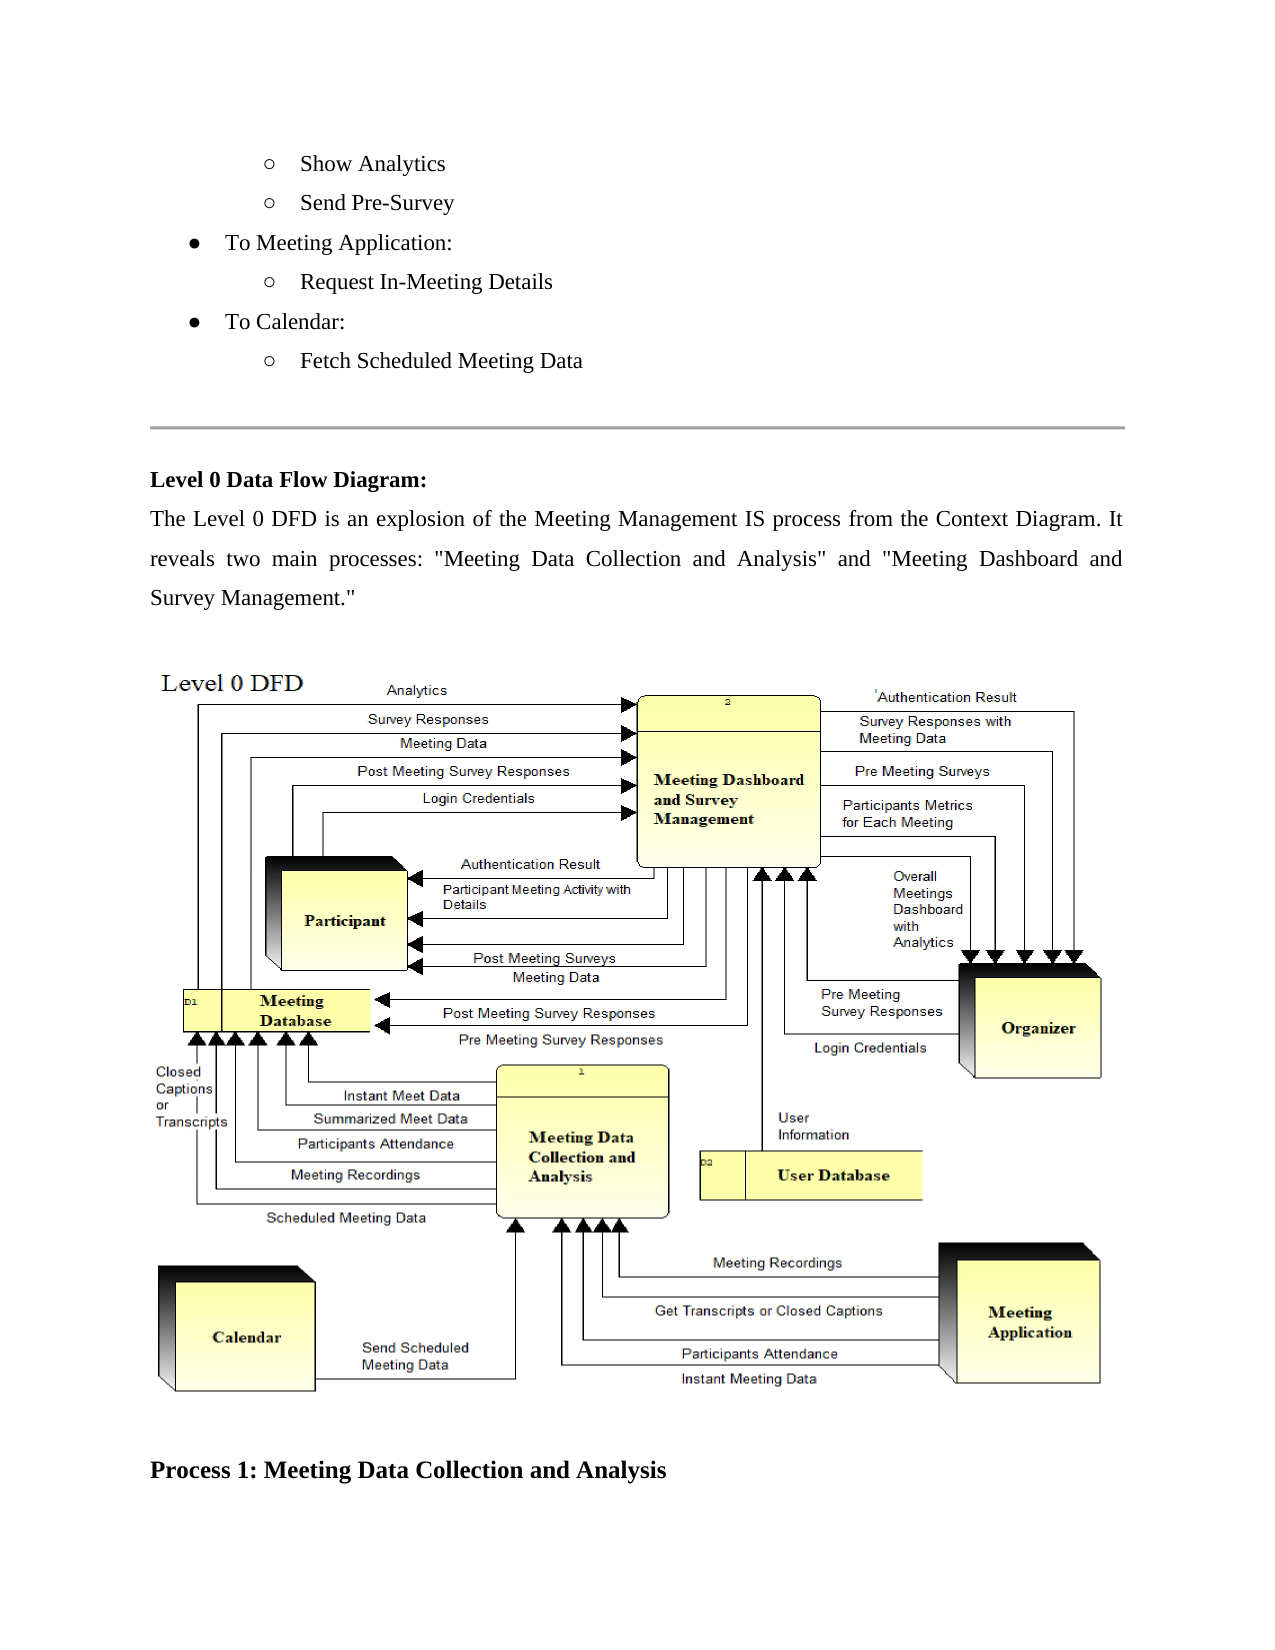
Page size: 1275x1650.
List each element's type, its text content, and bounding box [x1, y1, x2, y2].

list Show Analytics [262, 150, 1125, 176]
text Process 1: Meeting Data Collection and Analysis [150, 1455, 1125, 1484]
list Send Pre-Survey [262, 189, 1125, 216]
list To Meeting Application: [187, 229, 1125, 255]
list Request In-Meeting Details [262, 268, 1125, 295]
text The Level 0 DFD is an explosion of the Meeting Management IS process from the Context Diagram. It reveals two main processes: "Meeting Data Collection and Analysis" and "Meeting Dashboard and Survey Management." [150, 505, 1125, 611]
text Level 0 Data Flow Diagram: [150, 466, 1125, 492]
list Fetch Scheduled Meeting Data [262, 347, 1125, 374]
picture [154, 663, 1121, 1399]
list To Calendar: [187, 308, 1125, 334]
